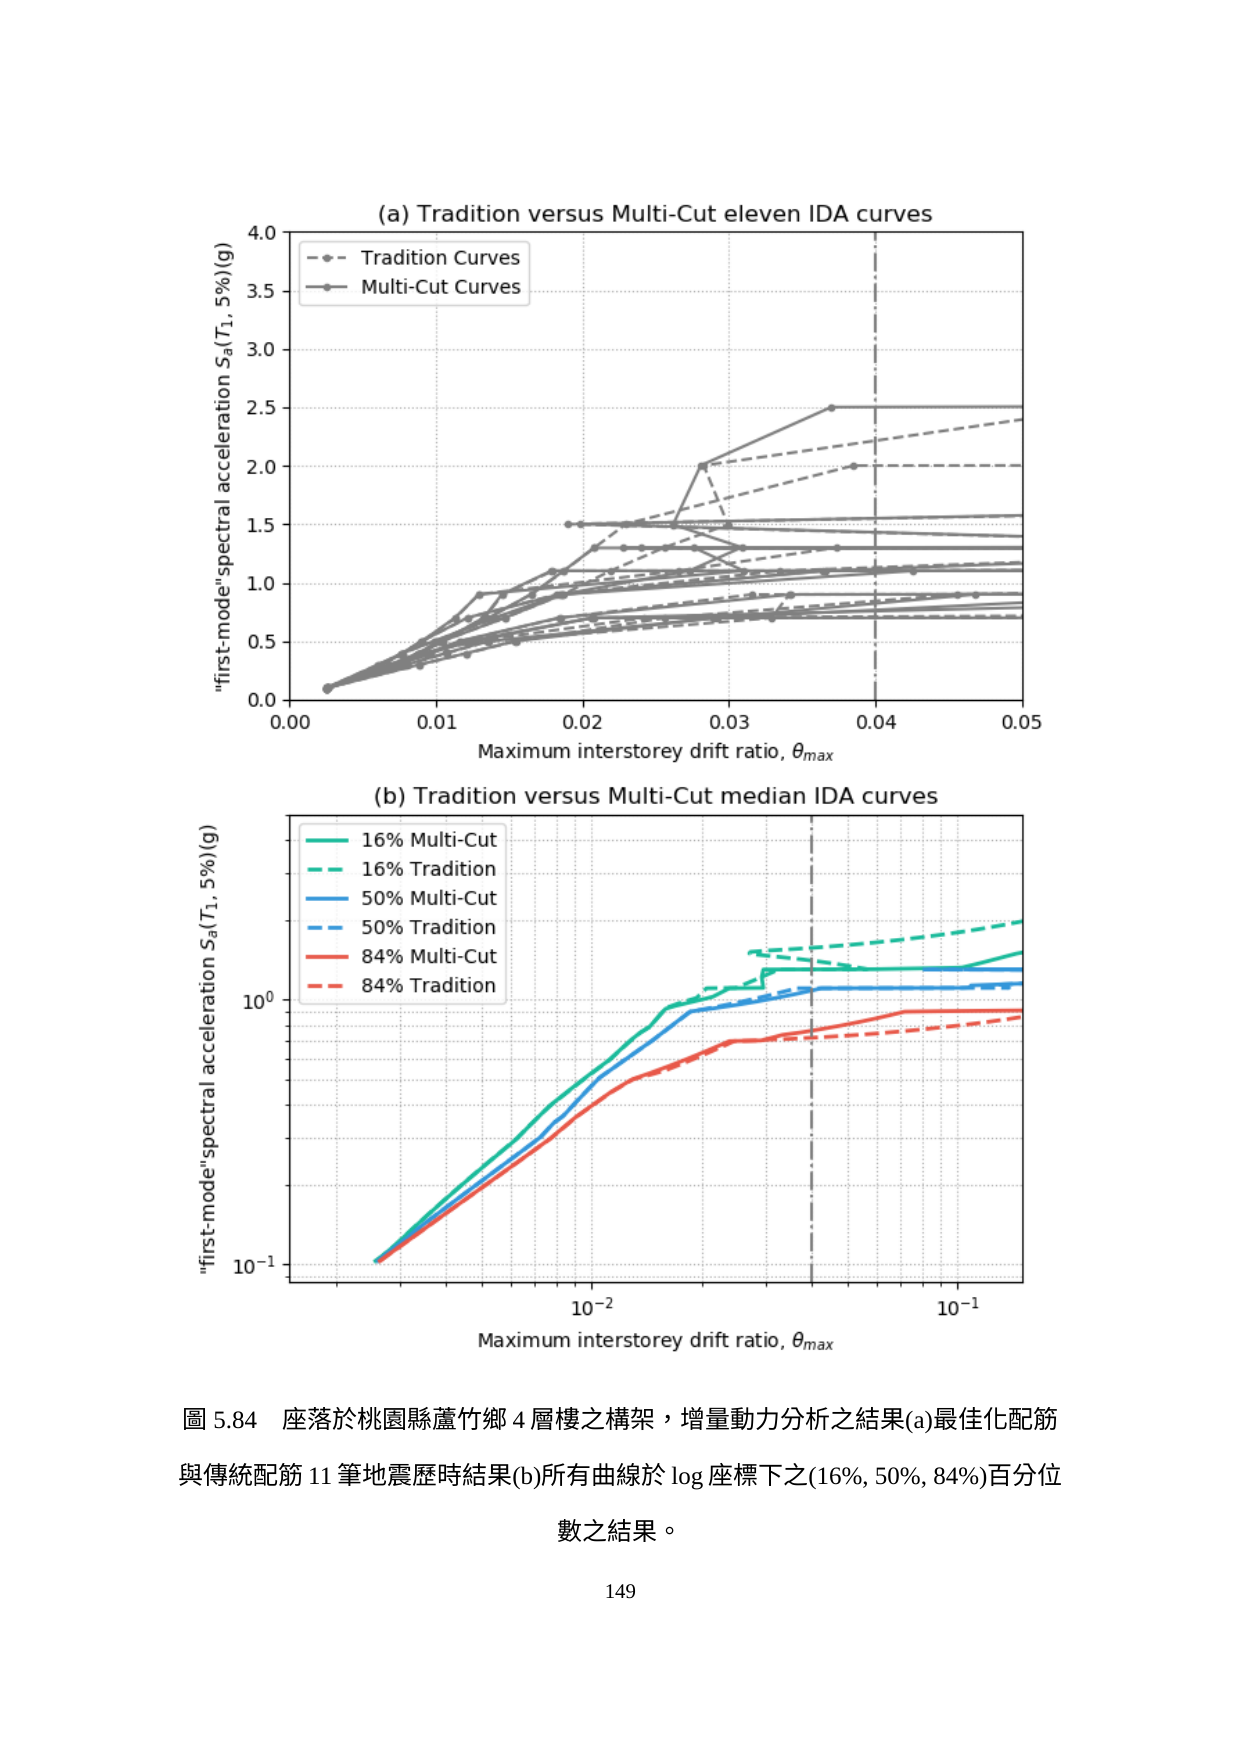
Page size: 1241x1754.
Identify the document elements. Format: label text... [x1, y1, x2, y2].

picture [177, 184, 1063, 1375]
